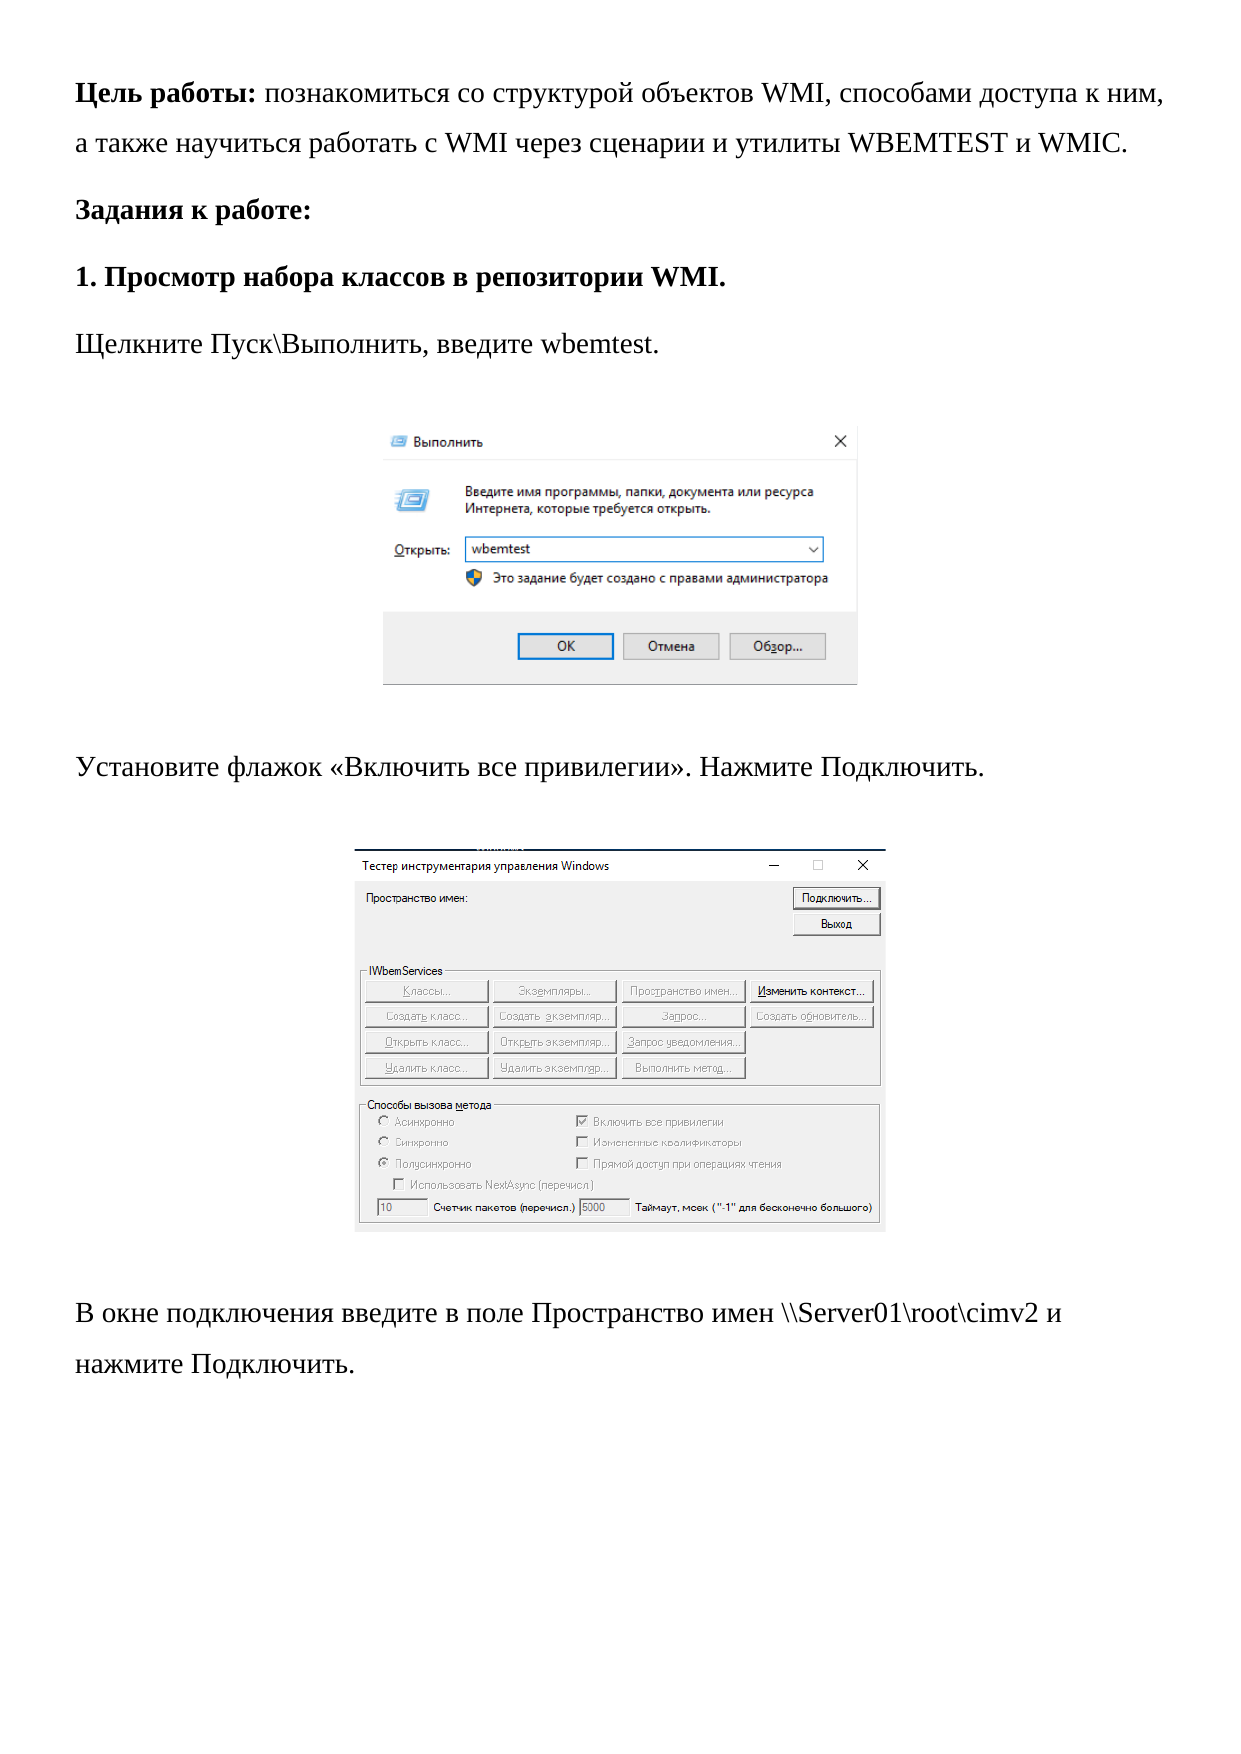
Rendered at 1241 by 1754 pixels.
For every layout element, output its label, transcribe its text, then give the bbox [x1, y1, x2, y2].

picture [354, 849, 886, 1232]
text 1. Просмотр набора классов в репозитории WMI. [75, 259, 1165, 293]
text Щелкните Пуск\Выполнить, введите wbemtest. [75, 326, 1165, 360]
text Задания к работе: [75, 192, 1165, 226]
picture [383, 426, 858, 685]
text Цель работы: познакомиться со структурой объектов WMI, способами доступа к ним, а также научиться работать с WMI через сценарии и утилиты WBEMTEST и WMIC. [75, 75, 1165, 159]
text В окне подключения введите в поле Пространство имен \\Server01\root\cimv2 и нажмите Подключить. [75, 1295, 1165, 1379]
text Установите флажок «Включить все привилегии». Нажмите Подключить. [75, 749, 1165, 783]
